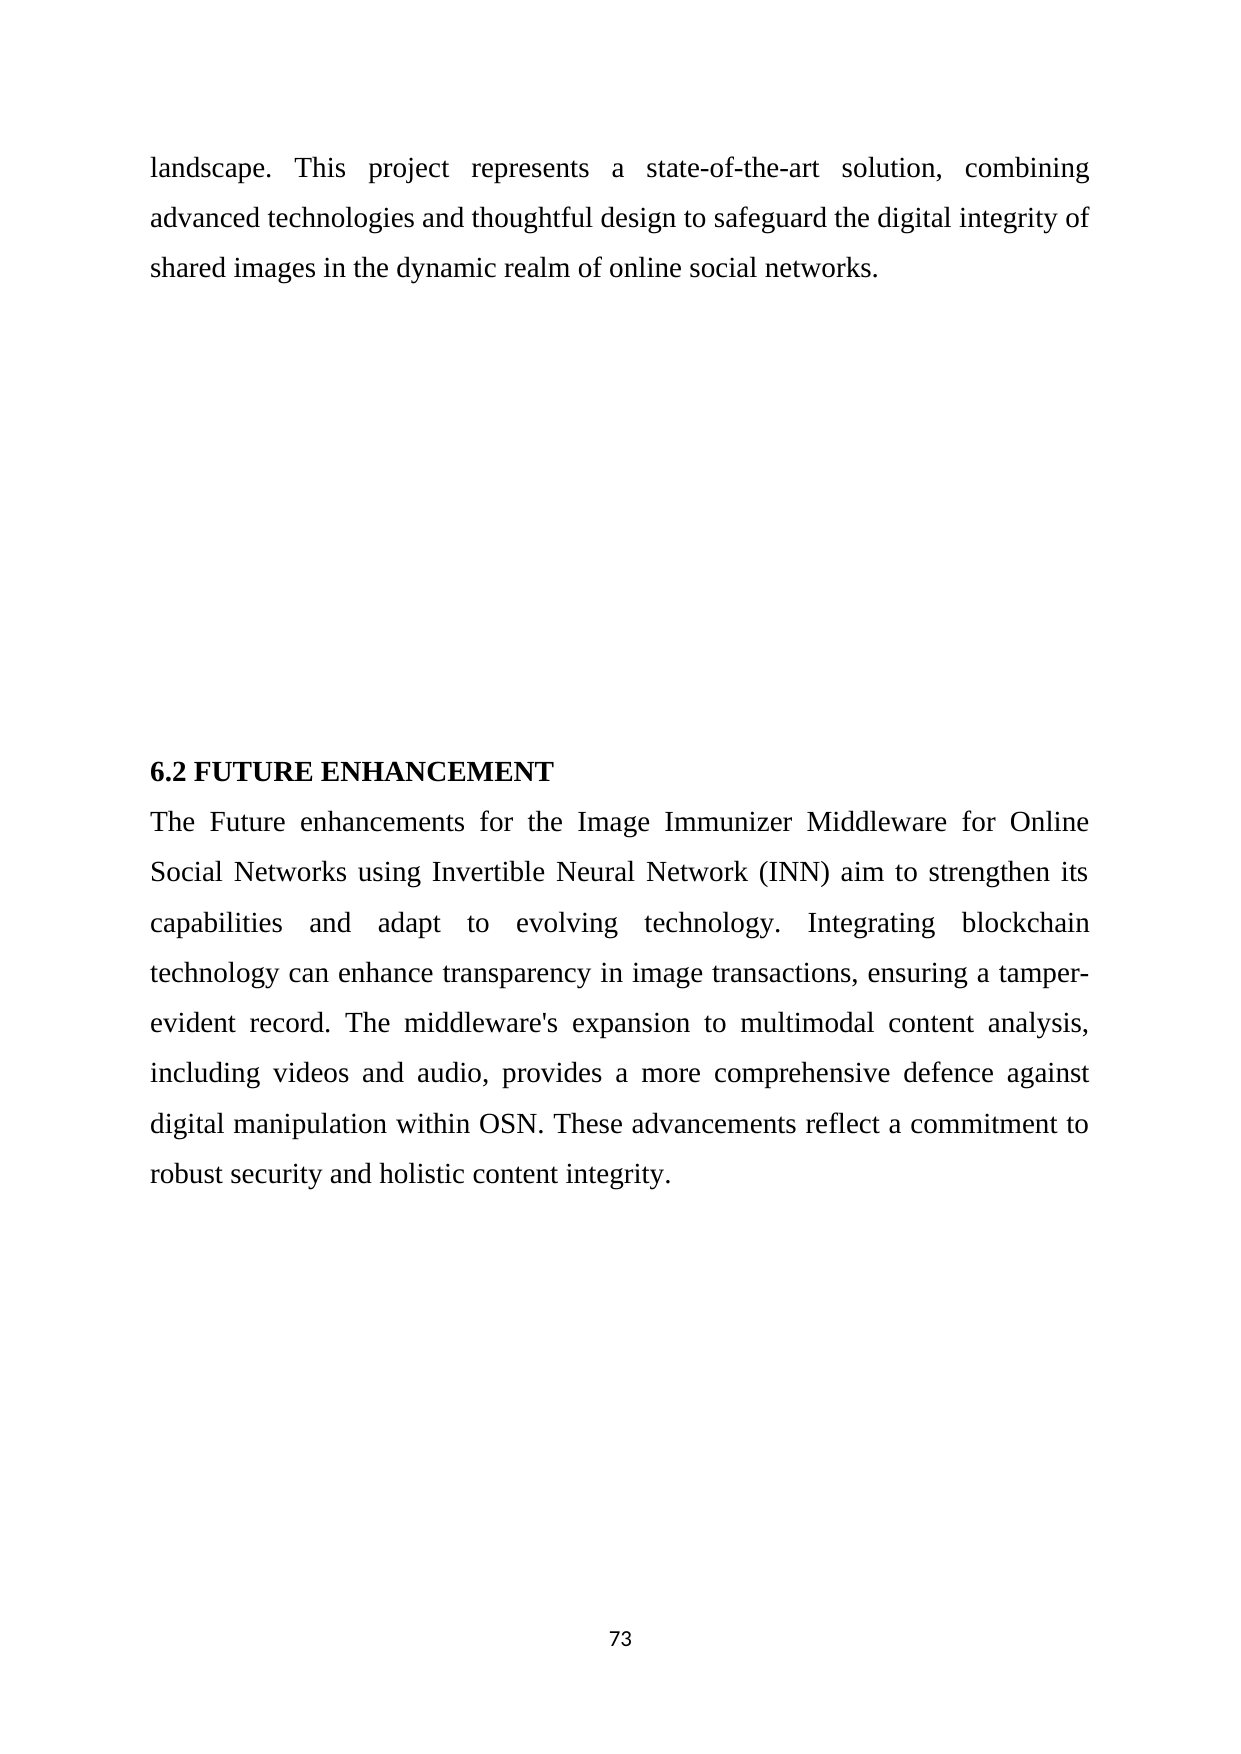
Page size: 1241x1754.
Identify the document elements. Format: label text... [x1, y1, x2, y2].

text 6.2 FUTURE ENHANCEMENT [150, 754, 1090, 787]
text The Future enhancements for the Image Immunizer Middleware for Online Social Networks using Invertible Neural Network (INN) aim to strengthen its capabilities and adapt to evolving technology. Integrating blockchain technology can enhance transparency in image transactions, ensuring a tamper-evident record. The middleware's expansion to multimodal content analysis, including videos and audio, provides a more comprehensive defence against digital manipulation within OSN. These advancements reflect a commitment to robust security and holistic content integrity. [150, 804, 1090, 1190]
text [150, 150, 1090, 284]
